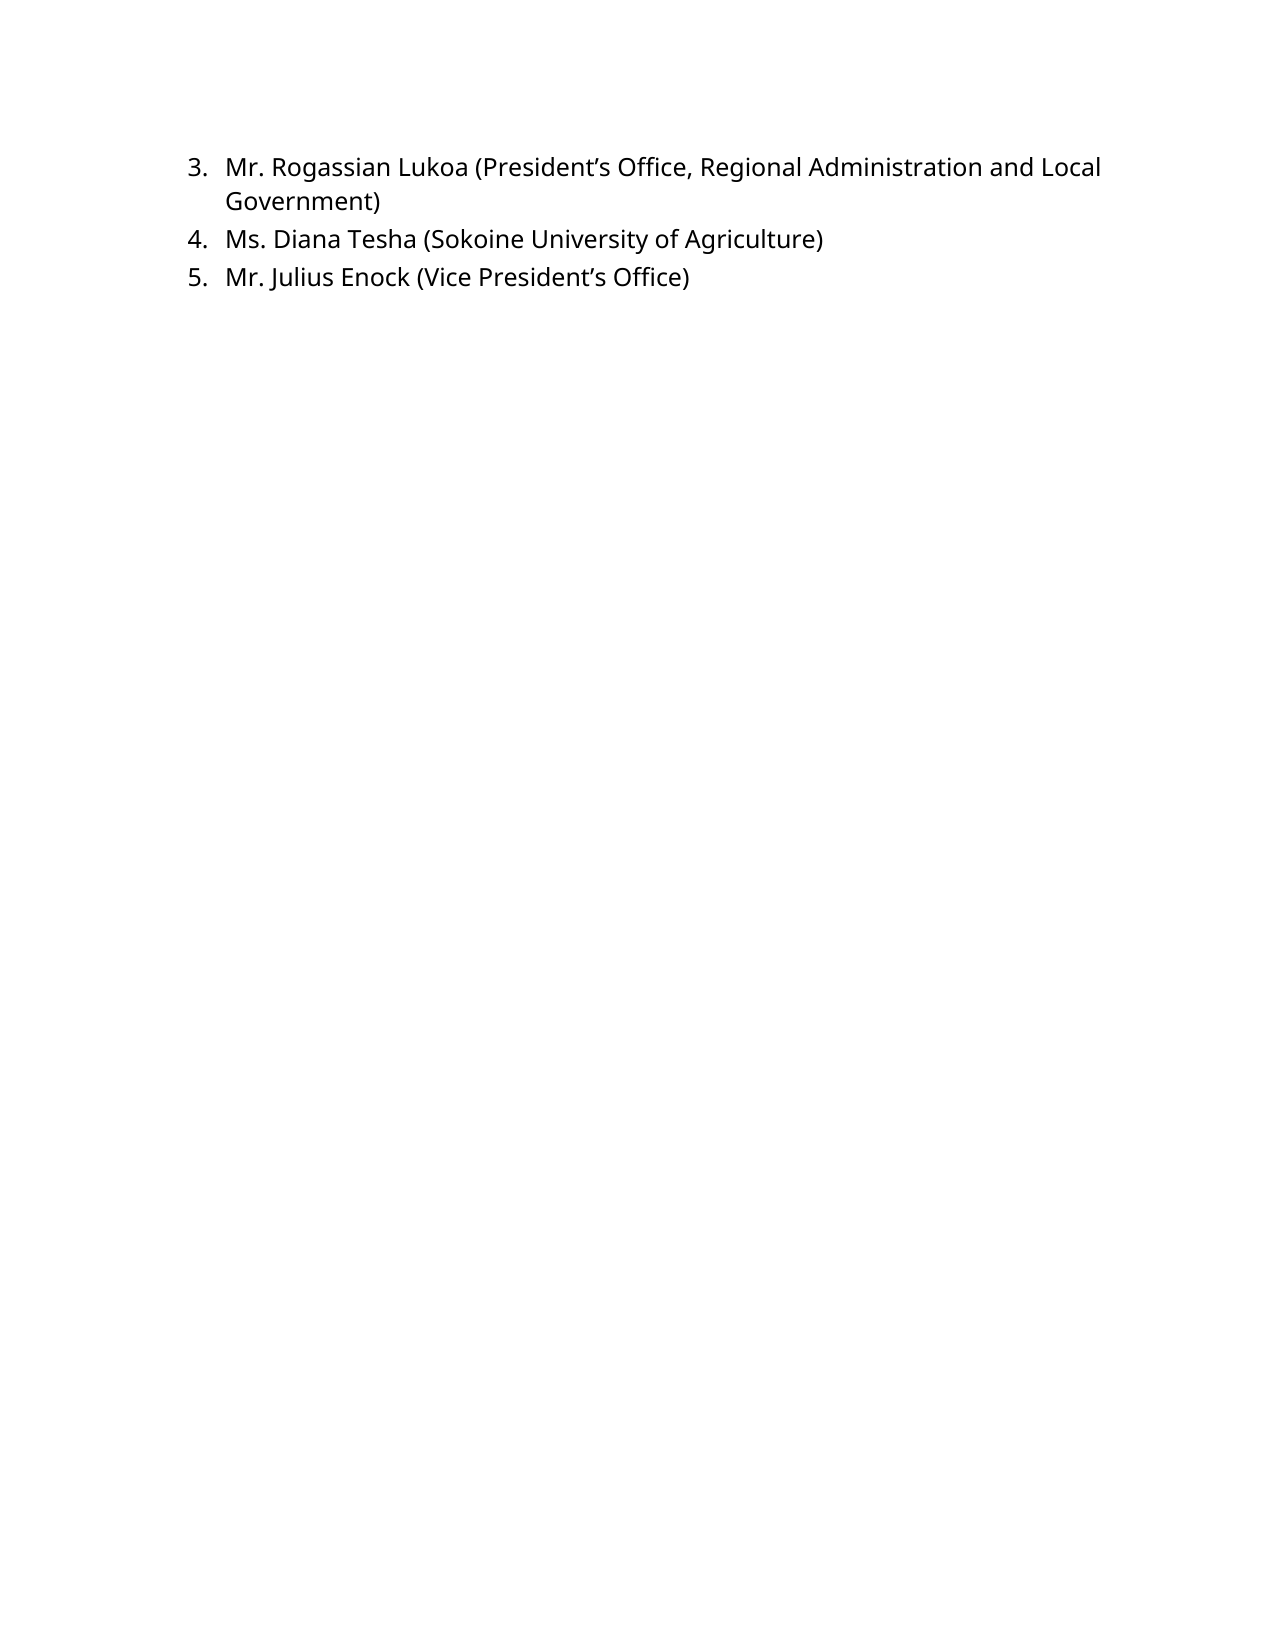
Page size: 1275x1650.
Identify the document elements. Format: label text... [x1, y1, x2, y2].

list Ms. Diana Tesha (Sokoine University of Agriculture) [187, 222, 1125, 256]
list Mr. Rogassian Lukoa (President’s Office, Regional Administration and Local Government) [187, 150, 1125, 218]
list Mr. Julius Enock (Vice President’s Office) [187, 260, 1125, 294]
